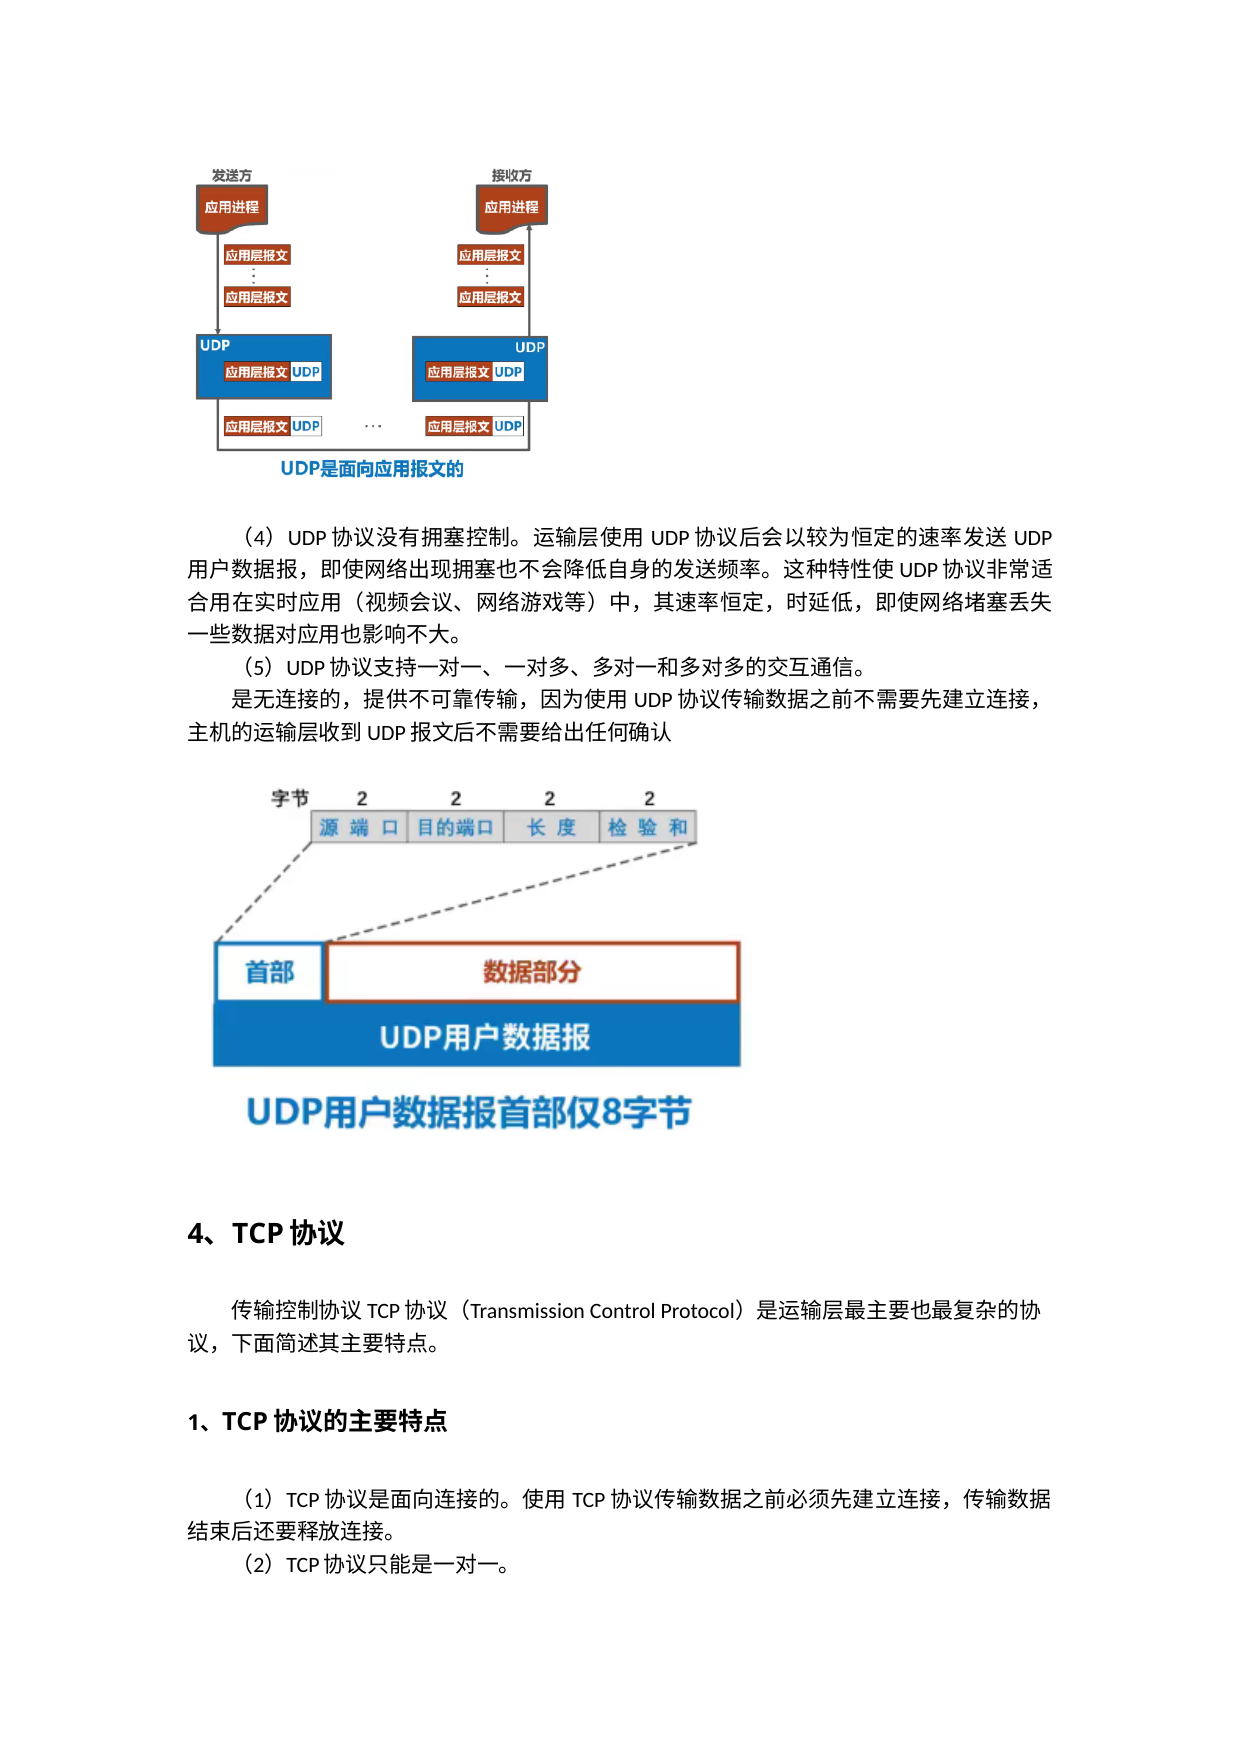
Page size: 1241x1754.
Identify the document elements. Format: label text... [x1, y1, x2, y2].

picture [187, 747, 757, 1144]
text 传输控制协议TCP协议（Transmission Control Protocol）是运输层最主要也最复杂的协议，下面简述其主要特点。 [187, 1293, 1053, 1358]
text 是无连接的，提供不可靠传输，因为使用UDP协议传输数据之前不需要先建立连接，主机的运输层收到UDP报文后不需要给出任何确认 [187, 682, 1053, 747]
picture [187, 162, 560, 490]
subtitle TCP协议的主要特点 [187, 1387, 1053, 1452]
list TCP协议是面向连接的。使用TCP协议传输数据之前必须先建立连接，传输数据结束后还要释放连接。 [187, 1481, 1053, 1546]
subtitle TCP协议 [187, 1199, 1053, 1264]
list （2）TCP协议只能是一对一。 [187, 1546, 1053, 1579]
list （4）UDP协议没有拥塞控制。运输层使用UDP协议后会以较为恒定的速率发送UDP用户数据报，即使网络出现拥塞也不会降低自身的发送频率。这种特性使UDP协议非常适合用在实时应用（视频会议、网络游戏等）中，其速率恒定，时延低，即使网络堵塞丢失一些数据对应用也影响不大。 [187, 519, 1053, 649]
text （5）UDP协议支持一对一、一对多、多对一和多对多的交互通信。 [187, 649, 1053, 682]
